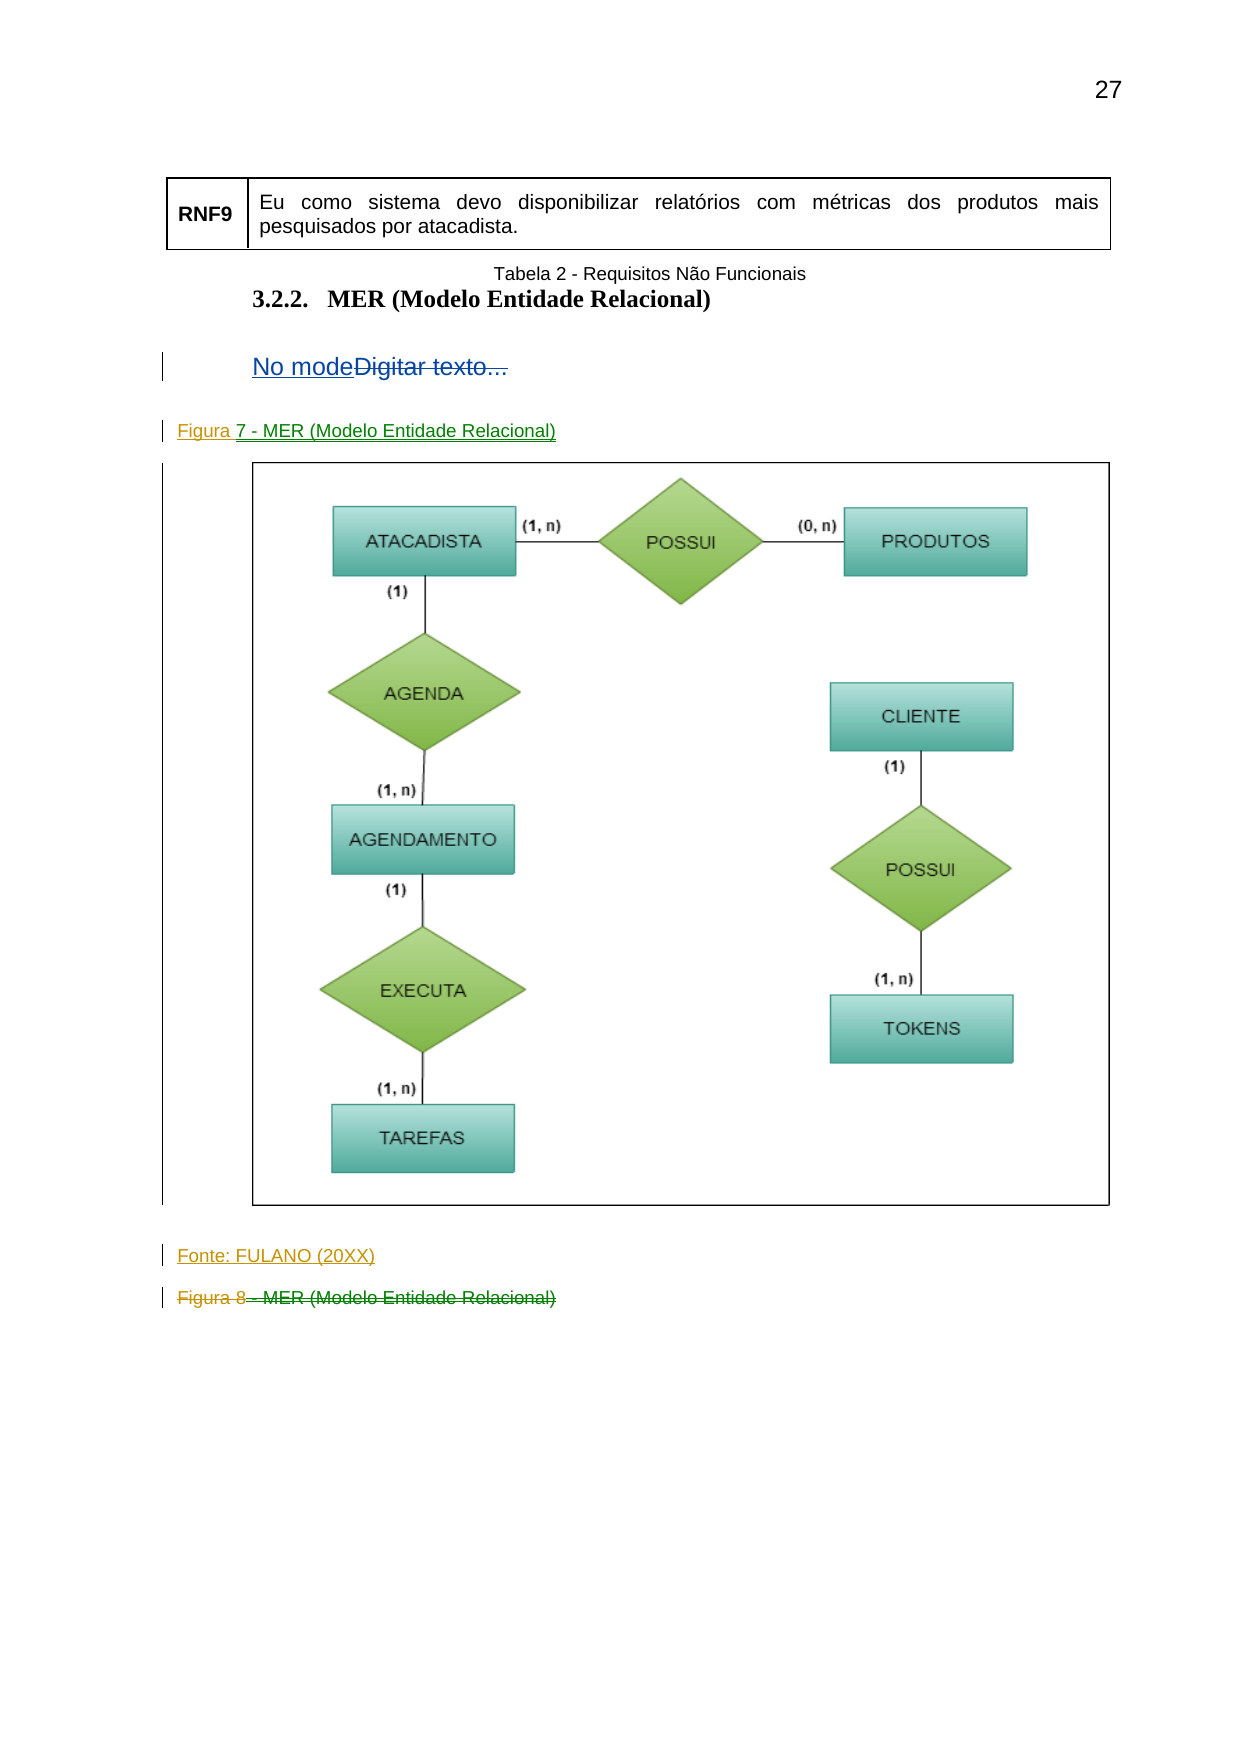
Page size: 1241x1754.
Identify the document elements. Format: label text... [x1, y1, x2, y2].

table_cell Eu como sistema devo disponibilizar relatórios com métricas dos produtos mais pesquisados por atacadista. [249, 179, 1110, 248]
picture [252, 462, 1110, 1206]
list MER (Modelo Entidade Relacional) [252, 284, 1122, 313]
text Tabela 2 - Requisitos Não Funcionais [177, 262, 1122, 284]
table_cell RNF9 [168, 179, 247, 248]
